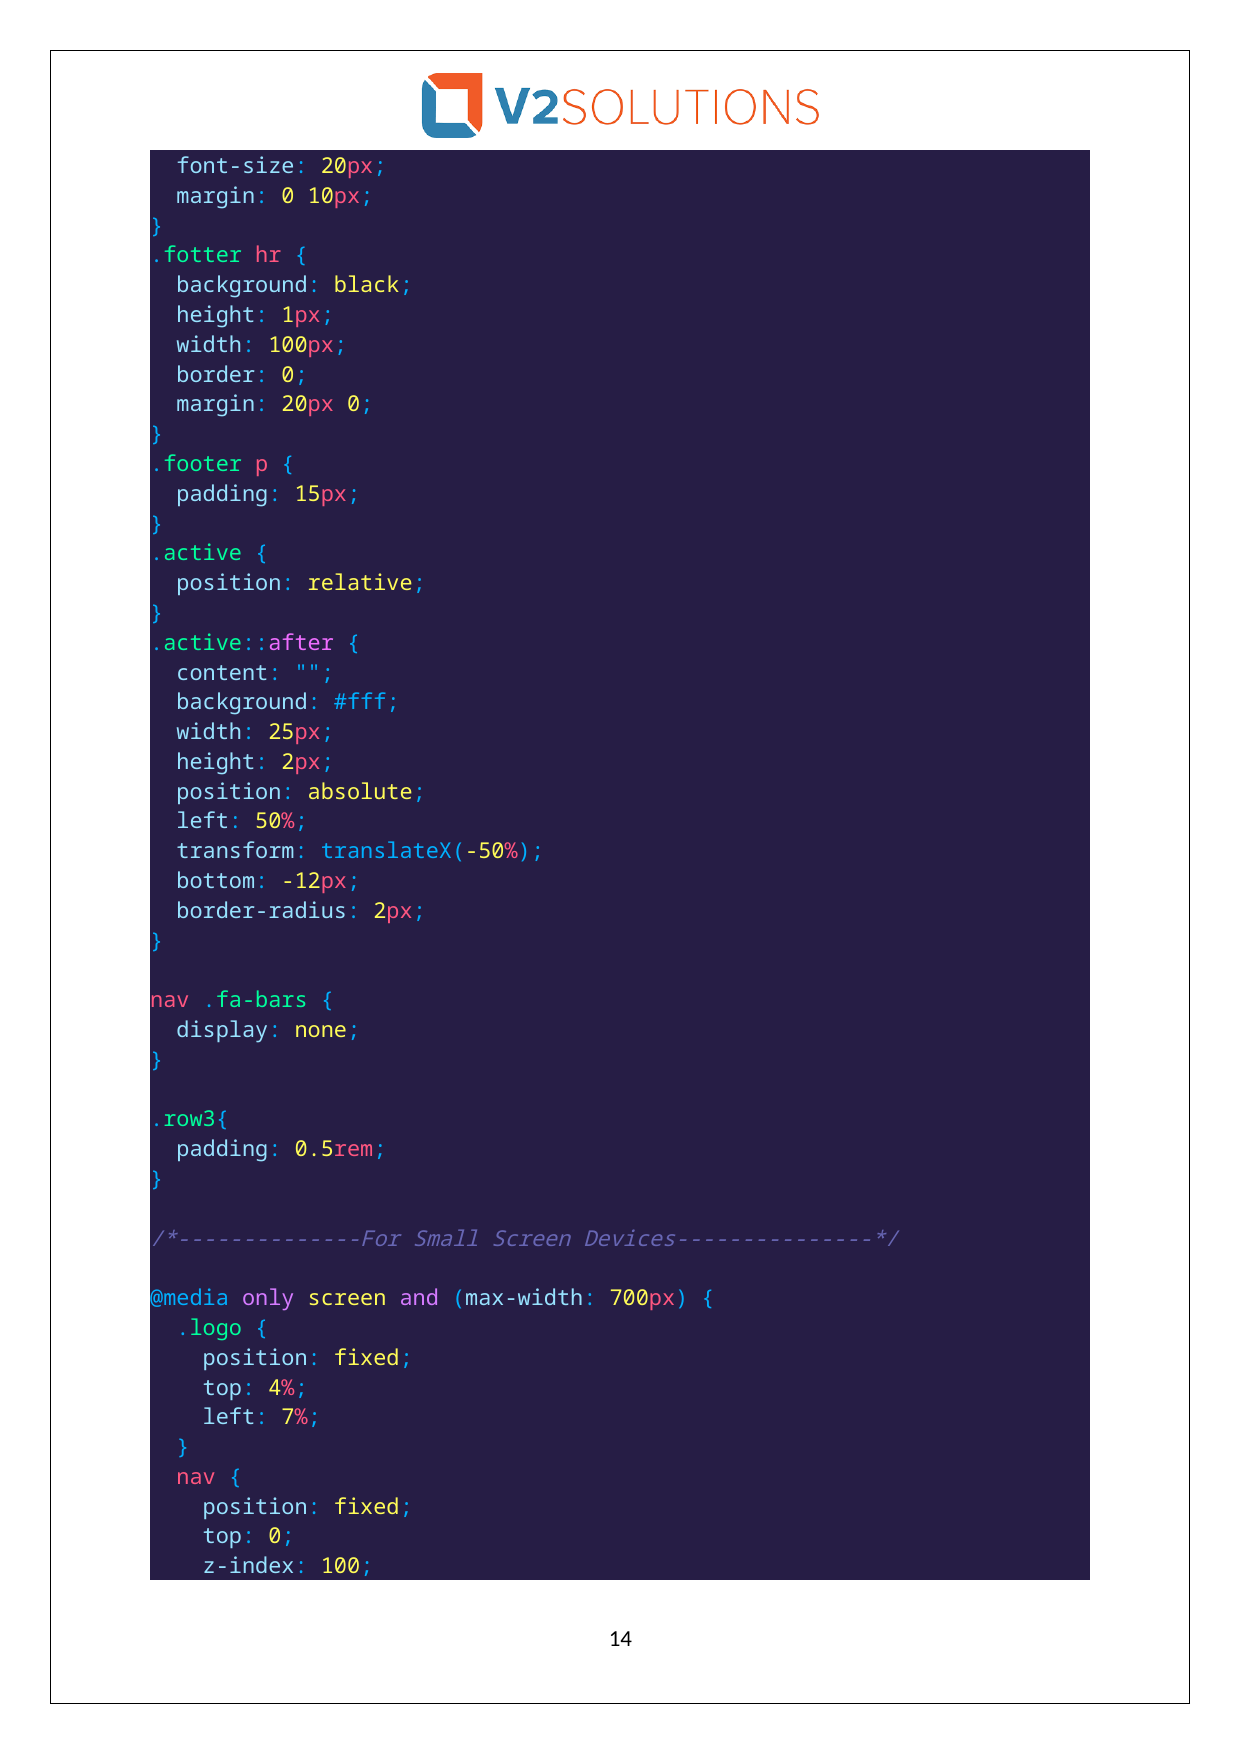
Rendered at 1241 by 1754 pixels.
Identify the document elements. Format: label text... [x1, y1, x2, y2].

text } [150, 418, 1090, 448]
text .active { [150, 537, 1090, 567]
text margin: 0 10px; [150, 180, 1090, 209]
text bottom: -12px; [150, 865, 1090, 895]
text padding: 0.5rem; [150, 1133, 1090, 1163]
text position: fixed; [150, 1491, 1090, 1520]
text content: ""; [150, 656, 1090, 686]
picture [420, 73, 820, 138]
text margin: 20px 0; [150, 388, 1090, 418]
text } [150, 924, 1090, 954]
text .fotter hr { [150, 239, 1090, 269]
text z-index: 100; [150, 1550, 1090, 1580]
text background: #fff; [150, 686, 1090, 716]
text } [150, 1431, 1090, 1461]
text } [150, 1163, 1090, 1193]
text width: 25px; [150, 716, 1090, 746]
text width: 100px; [150, 329, 1090, 358]
text position: fixed; [150, 1342, 1090, 1371]
text } [150, 209, 1090, 239]
text } [150, 507, 1090, 537]
text .footer p { [150, 448, 1090, 478]
text } [150, 1044, 1090, 1073]
text position: absolute; [150, 776, 1090, 805]
text border: 0; [150, 358, 1090, 388]
text @media only screen and (max-width: 700px) { [150, 1282, 1090, 1312]
text border-radius: 2px; [150, 895, 1090, 924]
text background: black; [150, 269, 1090, 299]
text } [150, 597, 1090, 627]
text /*--------------For Small Screen Devices---------------*/ [150, 1222, 1090, 1252]
text left: 7%; [150, 1401, 1090, 1431]
text padding: 15px; [150, 478, 1090, 507]
text nav .fa-bars { [150, 984, 1090, 1014]
text .logo { [150, 1312, 1090, 1342]
text nav { [150, 1461, 1090, 1491]
text .active::after { [150, 627, 1090, 656]
text transform: translateX(-50%); [150, 835, 1090, 865]
text position: relative; [150, 567, 1090, 597]
text font-size: 20px; [150, 150, 1090, 180]
text height: 2px; [150, 746, 1090, 776]
text top: 0; [150, 1520, 1090, 1550]
text top: 4%; [150, 1371, 1090, 1401]
text display: none; [150, 1014, 1090, 1044]
text left: 50%; [150, 805, 1090, 835]
text .row3{ [150, 1103, 1090, 1133]
text height: 1px; [150, 299, 1090, 329]
